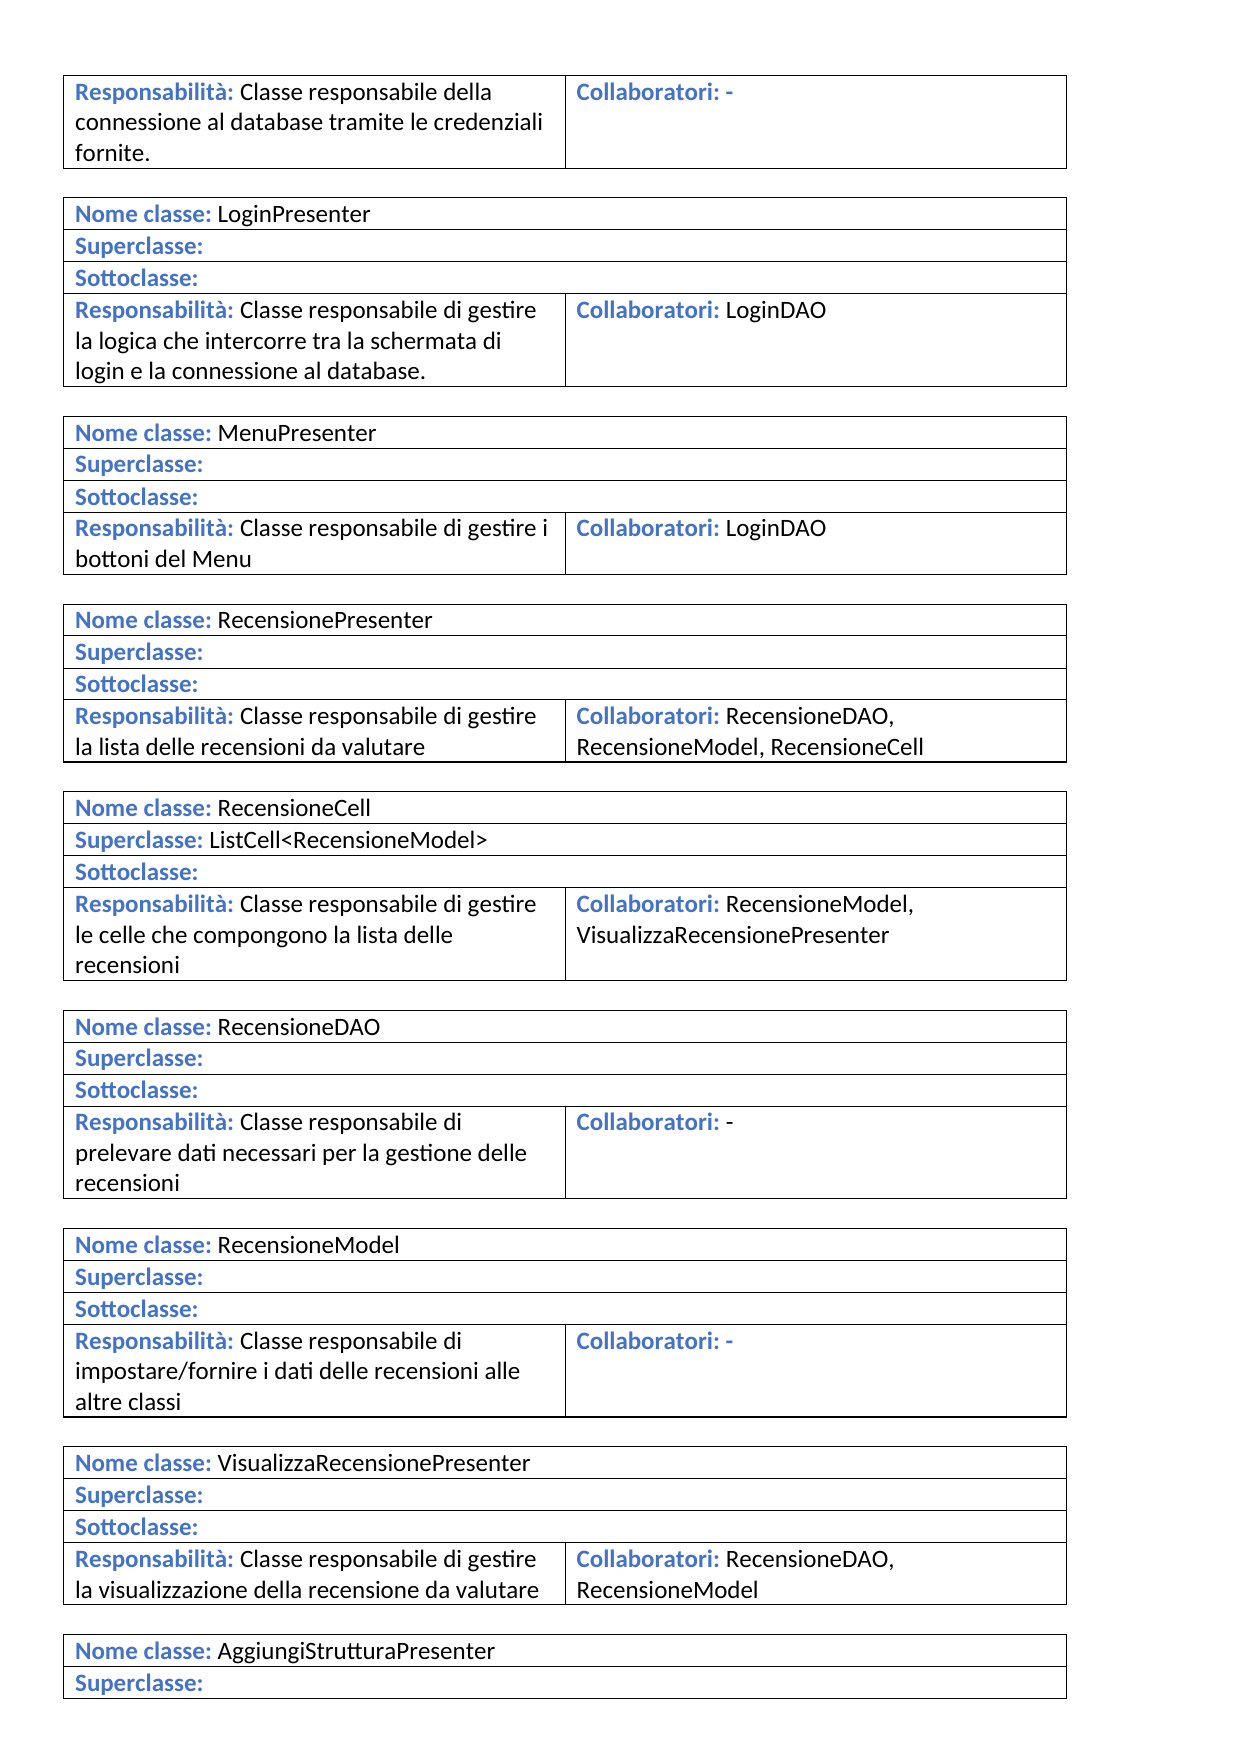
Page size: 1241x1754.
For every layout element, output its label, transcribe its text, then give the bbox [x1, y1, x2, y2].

table_cell Sottoclasse: [64, 856, 1066, 887]
table_cell Collaboratori: - [566, 1325, 1066, 1416]
table_header Nome classe: RecensionePresenter [64, 605, 1066, 635]
table_cell Sottoclasse: [64, 669, 1066, 699]
table_cell Superclasse: [64, 1479, 1066, 1510]
table_cell Sottoclasse: [64, 1293, 1066, 1324]
table_cell Collaboratori: LoginDAO [566, 294, 1066, 386]
table_cell Responsabilità: Classe responsabile di prelevare dati necessari per la gestione delle recensioni [64, 1107, 565, 1198]
table_cell Responsabilità: Classe responsabile di gestire i bottoni del Menu [64, 513, 565, 574]
table_cell Responsabilità: Classe responsabile di gestire la visualizzazione della recensione da valutare [64, 1543, 565, 1604]
table_cell Sottoclasse: [64, 1075, 1066, 1106]
table_cell Superclasse: [64, 449, 1066, 479]
table_cell Responsabilità: Classe responsabile di impostare/fornire i dati delle recensioni alle altre classi [64, 1325, 565, 1416]
table_cell Collaboratori: - [566, 76, 1066, 167]
table_header Nome classe: RecensioneModel [64, 1229, 1066, 1260]
table_cell Collaboratori: LoginDAO [566, 513, 1066, 574]
table_cell Responsabilità: Classe responsabile della connessione al database tramite le credenziali fornite. [64, 76, 565, 167]
table_header Nome classe: LoginPresenter [64, 198, 1066, 229]
table_cell Superclasse: [64, 1261, 1066, 1292]
table_cell Responsabilità: Classe responsabile di gestire la lista delle recensioni da valutare [64, 700, 565, 761]
table_cell Collaboratori: - [566, 1107, 1066, 1198]
table_cell Superclasse: [64, 1043, 1066, 1073]
table_cell Collaboratori: RecensioneModel, VisualizzaRecensionePresenter [566, 888, 1066, 980]
table_cell Responsabilità: Classe responsabile di gestire la logica che intercorre tra la schermata di login e la connessione al database. [64, 294, 565, 386]
table_header Nome classe: MenuPresenter [64, 417, 1066, 448]
table_header Nome classe: RecensioneCell [64, 792, 1066, 823]
table_cell Superclasse: [64, 230, 1066, 261]
table_cell Superclasse: [64, 1667, 1066, 1698]
table_header Nome classe: RecensioneDAO [64, 1011, 1066, 1042]
table_header Nome classe: VisualizzaRecensionePresenter [64, 1447, 1066, 1478]
table_cell Collaboratori: RecensioneDAO, RecensioneModel, RecensioneCell [566, 700, 1066, 761]
table_cell Sottoclasse: [64, 481, 1066, 512]
table_cell Sottoclasse: [64, 1511, 1066, 1542]
table_cell Collaboratori: RecensioneDAO, RecensioneModel [566, 1543, 1066, 1604]
table_cell Sottoclasse: [64, 262, 1066, 293]
table_header Nome classe: AggiungiStrutturaPresenter [64, 1635, 1066, 1666]
table_cell Superclasse: ListCell<RecensioneModel> [64, 824, 1066, 855]
table_cell Responsabilità: Classe responsabile di gestire le celle che compongono la lista delle recensioni [64, 888, 565, 980]
table_cell Superclasse: [64, 636, 1066, 667]
